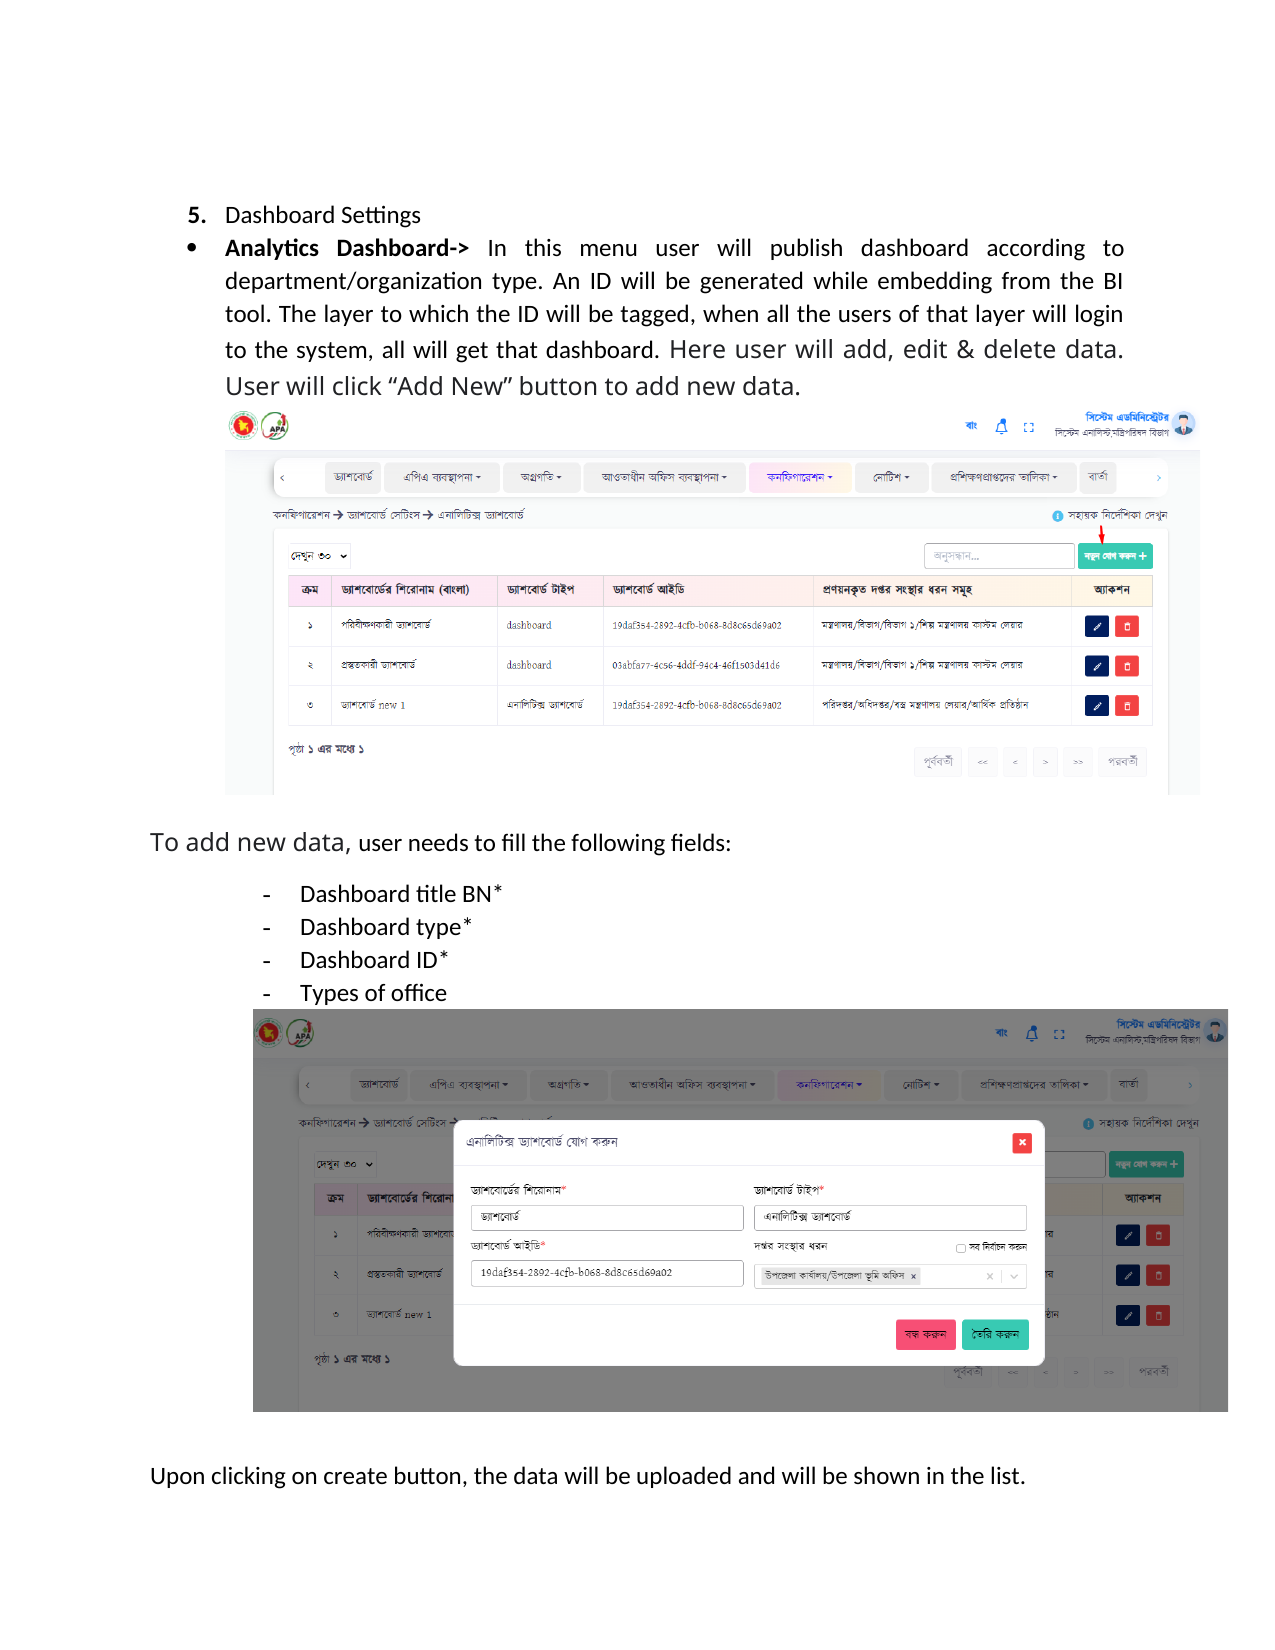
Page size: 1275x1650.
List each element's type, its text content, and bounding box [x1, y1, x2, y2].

text To add new data, user needs to fill the following fields: [150, 824, 1125, 858]
list Dashboard ID* [262, 944, 1125, 974]
picture [225, 405, 1200, 795]
list Dashboard title BN* [262, 878, 1125, 908]
list Types of office [262, 977, 1125, 1007]
list Dashboard Settings [187, 199, 1125, 230]
picture [253, 1009, 1229, 1412]
list Analytics Dashboard-> In this menu user will publish dashboard according to department/organization type. An ID will be generated while embedding from the BI tool. The layer to which the ID will be tagged, when all the users of that layer will login to the system, all will get that dashboard. Here user will add, edit & delete data. User will click “Add New” button to add new data. [187, 232, 1125, 402]
text Upon clicking on create button, the data will be uploaded and will be shown in the list. [150, 1460, 1125, 1491]
list Dashboard type* [262, 911, 1125, 941]
